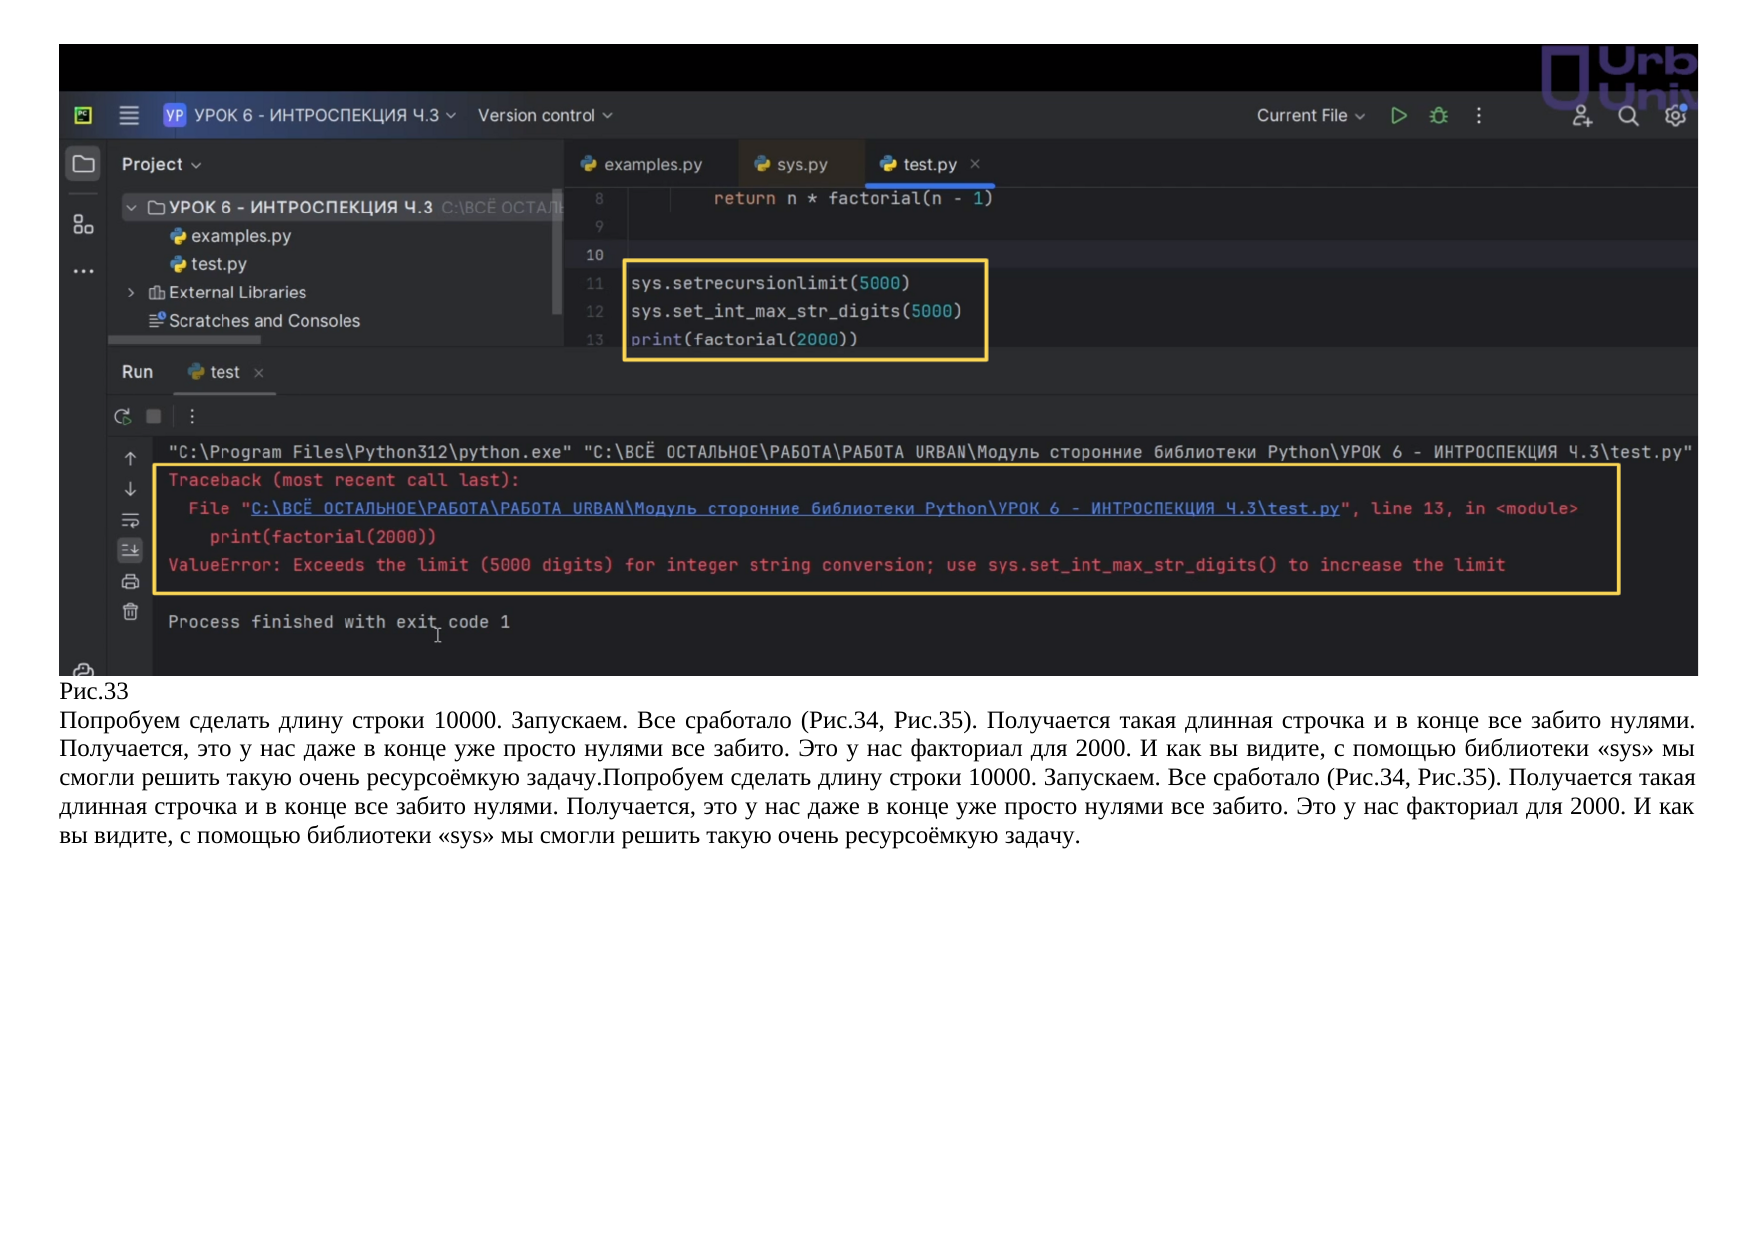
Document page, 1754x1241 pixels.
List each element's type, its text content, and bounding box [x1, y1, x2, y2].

picture [59, 44, 1699, 676]
text Попробуем сделать длину строки 10000. Запускаем. Все сработало (Рис.34, Рис.35). Получается такая длинная строчка и в конце все забито нулями. Получается, это у нас даже в конце уже просто нулями все забито. Это у нас факториал для 2000. И как вы видите, с помощью библиотеки «sys» мы смогли решить такую очень ресурсоёмкую задачу.Попробуем сделать длину строки 10000. Запускаем. Все сработало (Рис.34, Рис.35). Получается такая длинная строчка и в конце все забито нулями. Получается, это у нас даже в конце уже просто нулями все забито. Это у нас факториал для 2000. И как вы видите, с помощью библиотеки «sys» мы смогли решить такую очень ресурсоёмкую задачу. [59, 705, 1698, 848]
text Рис.33 [59, 676, 1698, 705]
